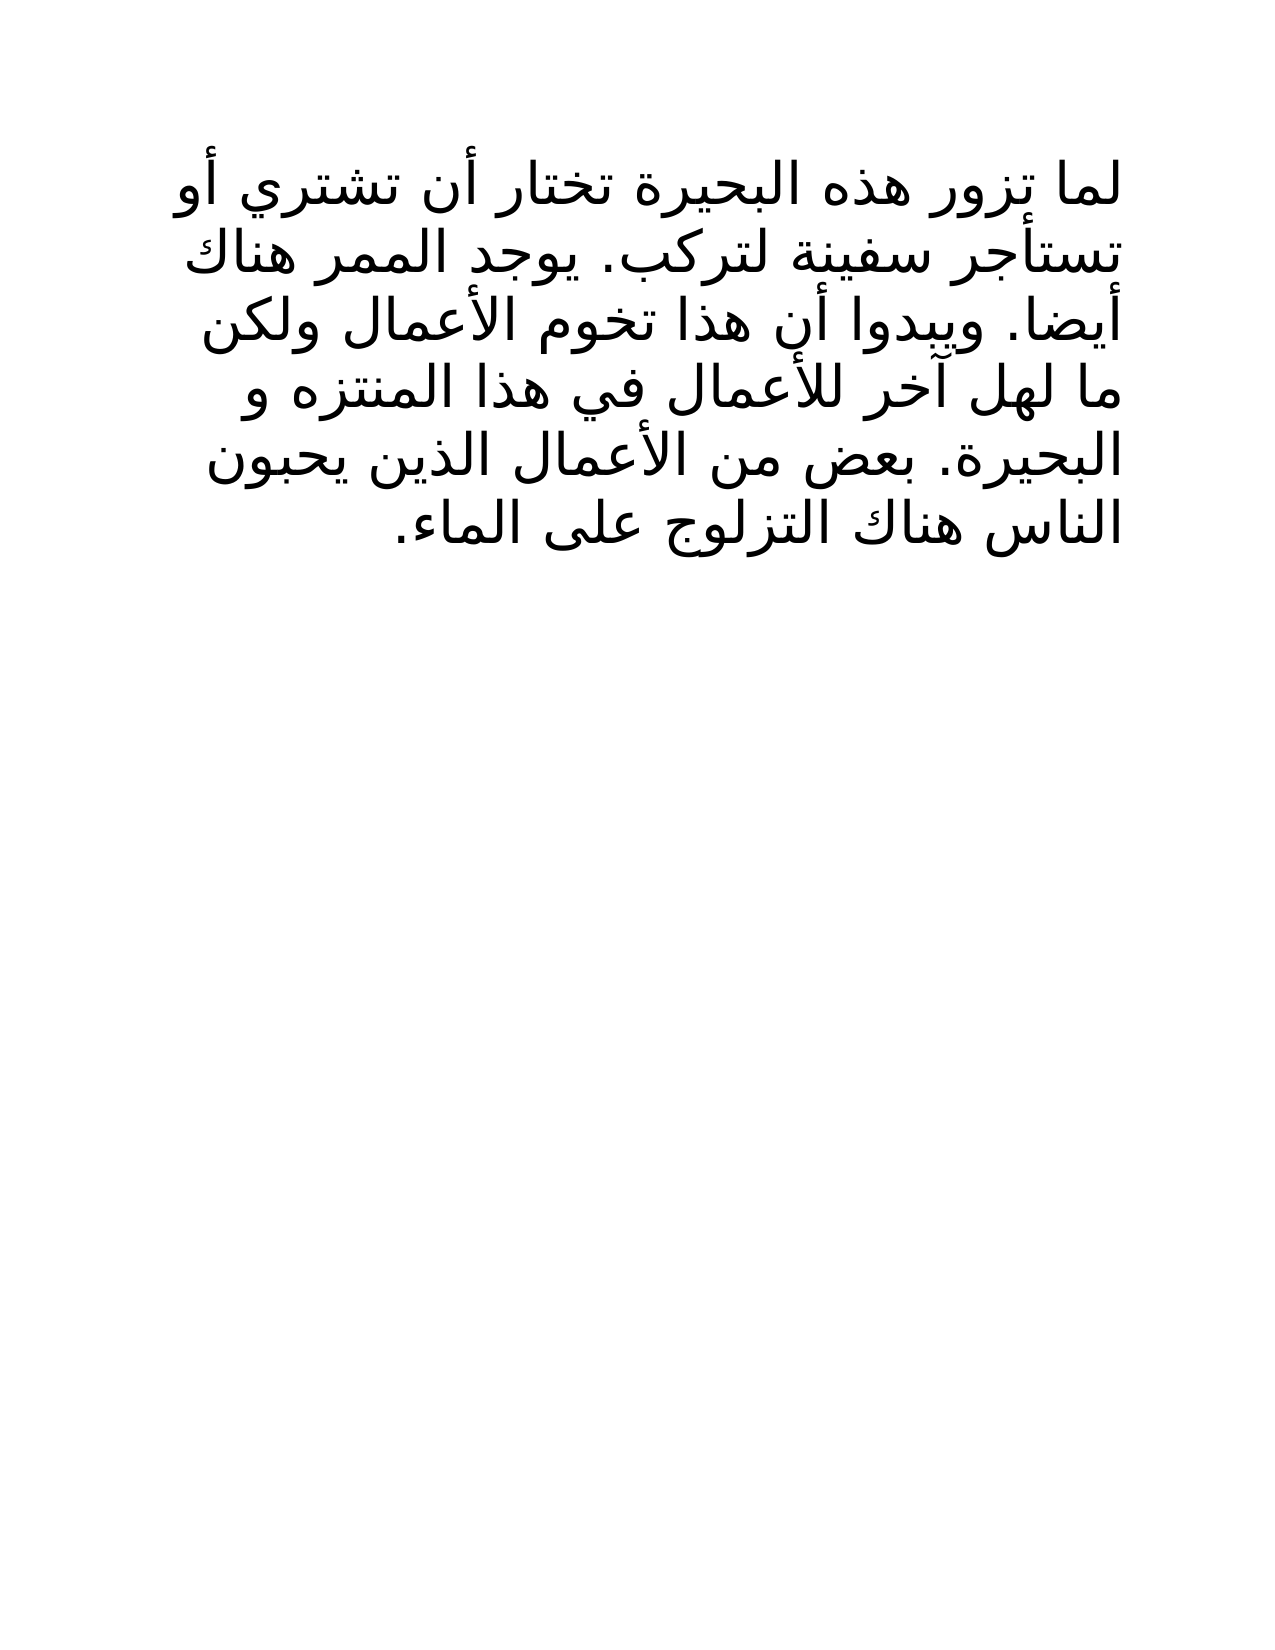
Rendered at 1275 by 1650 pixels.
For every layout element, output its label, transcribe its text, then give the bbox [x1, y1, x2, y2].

text لما تزور هذه البحيرة تختار أن تشتري أو تستأجر سفينة لتركب. يوجد الممر هناك أيضا. ويبدوا أن هذا تخوم الأعمال ولكن ما لهل آخر للأعمال في هذا المنتزه و البحيرة. بعض من الأعمال الذين يحبون الناس هناك التزلوج على الماء. [150, 150, 1125, 557]
